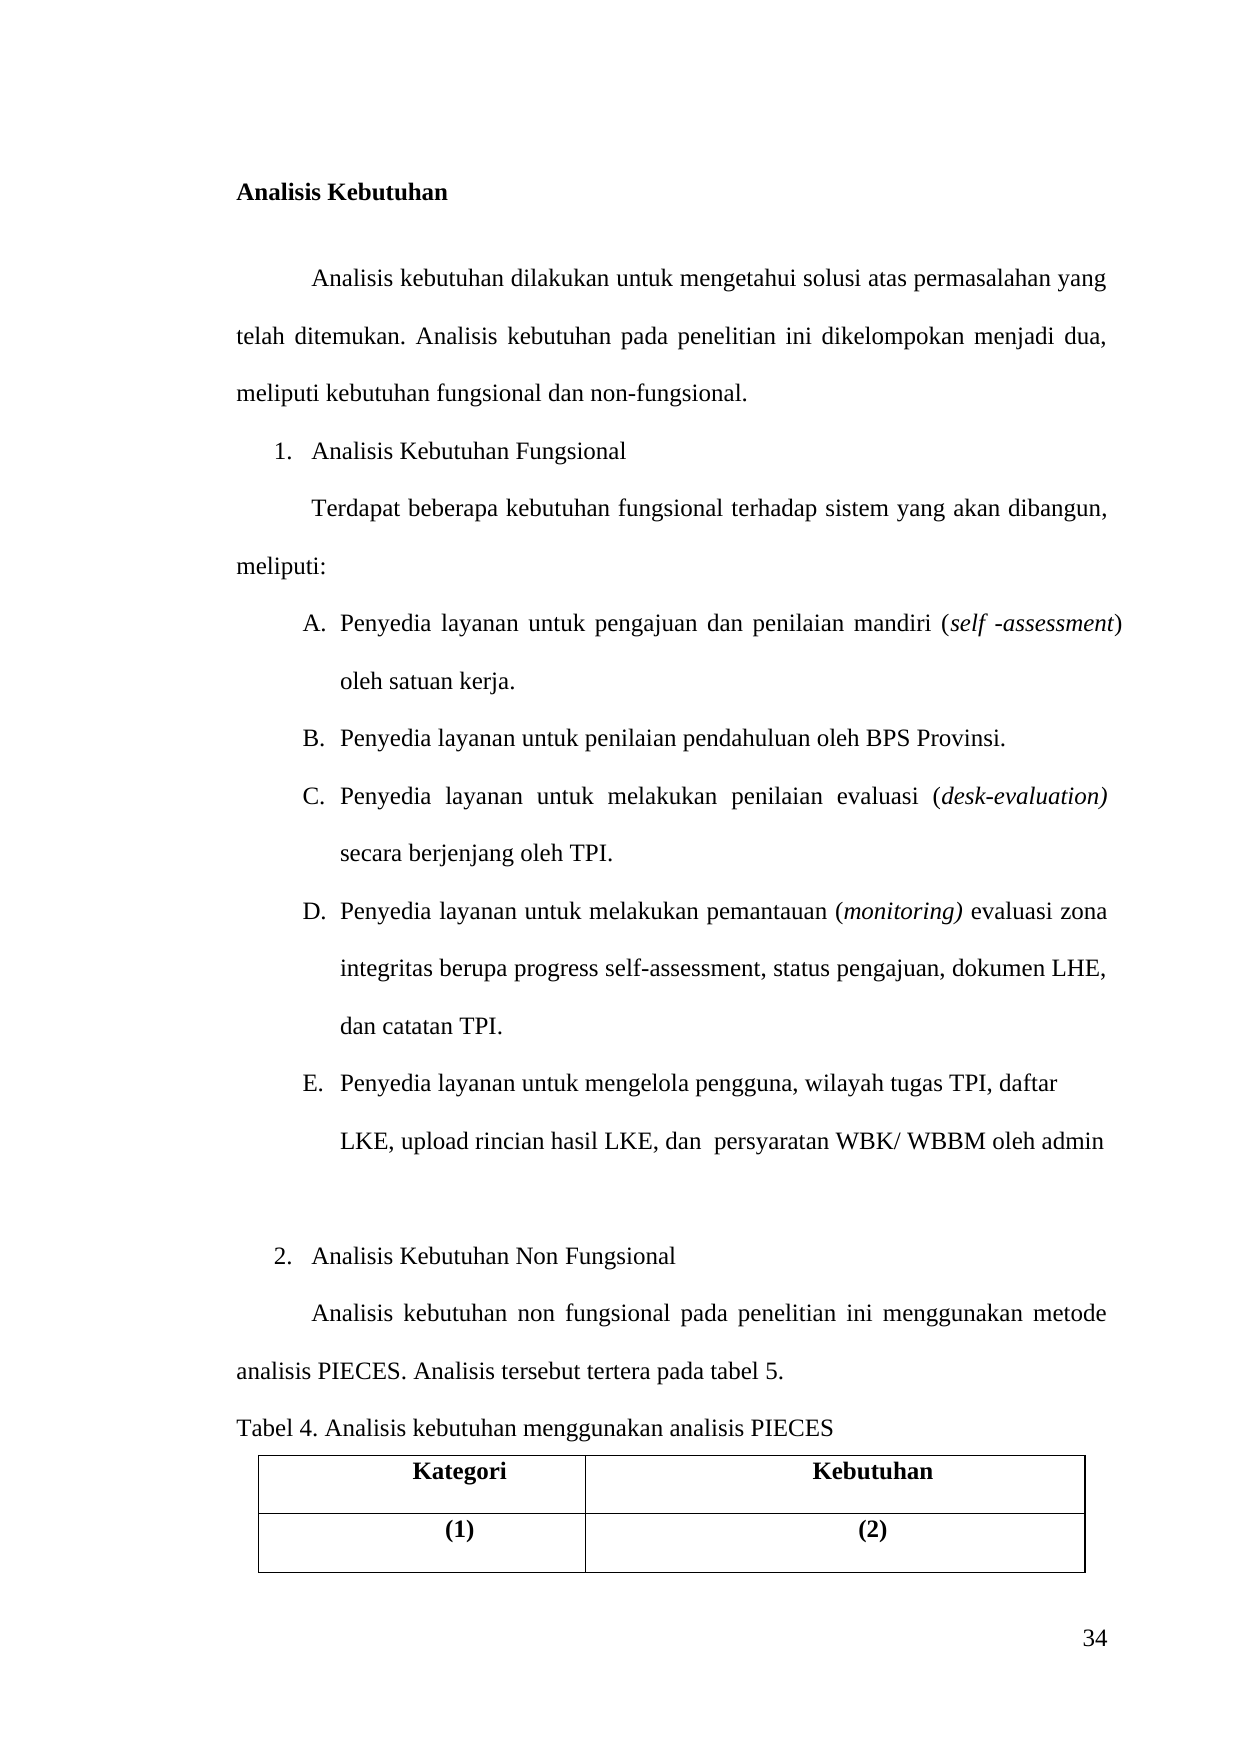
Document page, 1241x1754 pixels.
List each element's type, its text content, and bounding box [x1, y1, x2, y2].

list Penyedia layanan untuk melakukan penilaian evaluasi (desk-evaluation) secara berjenjang oleh TPI. [302, 781, 1107, 867]
list Analisis Kebutuhan Non Fungsional [274, 1241, 1107, 1270]
table_header Kebutuhan [586, 1456, 1084, 1513]
text Terdapat beberapa kebutuhan fungsional terhadap sistem yang akan dibangun, meliputi: [236, 493, 1107, 580]
text Analisis kebutuhan non fungsional pada penelitian ini menggunakan metode analisis PIECES. Analisis tersebut tertera pada tabel 5. [236, 1298, 1107, 1385]
text Analisis Kebutuhan [236, 177, 1107, 206]
list Penyedia layanan untuk penilaian pendahuluan oleh BPS Provinsi. [302, 723, 1107, 752]
list Analisis Kebutuhan Fungsional [274, 436, 1107, 465]
list Penyedia layanan untuk melakukan pemantauan (monitoring) evaluasi zona integritas berupa progress self-assessment, status pengajuan, dokumen LHE, dan catatan TPI. [302, 896, 1107, 1040]
table_header Kategori [259, 1456, 585, 1513]
table_cell (2) [586, 1514, 1084, 1572]
text Analisis kebutuhan dilakukan untuk mengetahui solusi atas permasalahan yang telah ditemukan. Analisis kebutuhan pada penelitian ini dikelompokan menjadi dua, meliputi kebutuhan fungsional dan non-fungsional. [236, 263, 1107, 407]
list Penyedia layanan untuk mengelola pengguna, wilayah tugas TPI, daftar LKE, upload rincian hasil LKE, dan persyaratan WBK/ WBBM oleh admin [302, 1068, 1107, 1155]
list Penyedia layanan untuk pengajuan dan penilaian mandiri (self -assessment) oleh satuan kerja. [302, 608, 1122, 695]
table_cell (1) [259, 1514, 585, 1572]
